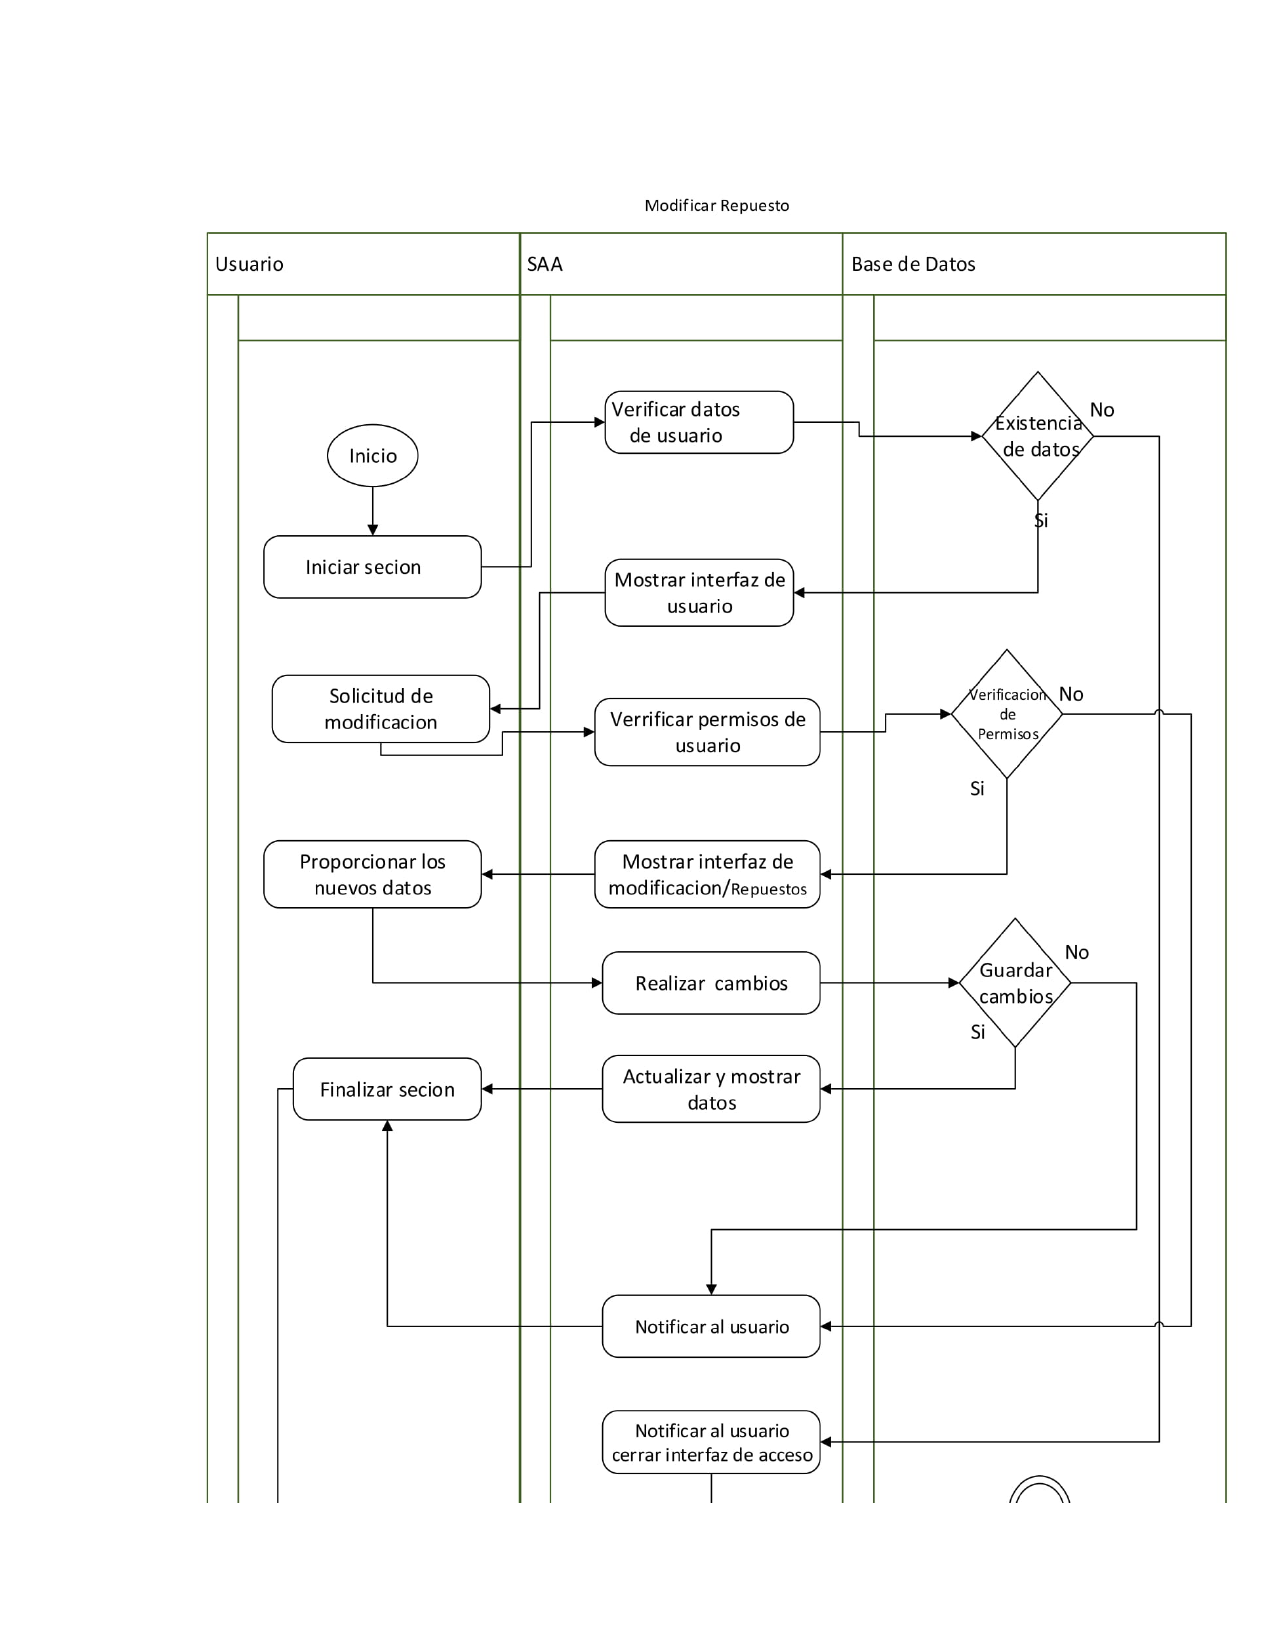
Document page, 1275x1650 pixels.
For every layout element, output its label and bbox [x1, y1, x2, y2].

picture [177, 147, 1260, 1503]
